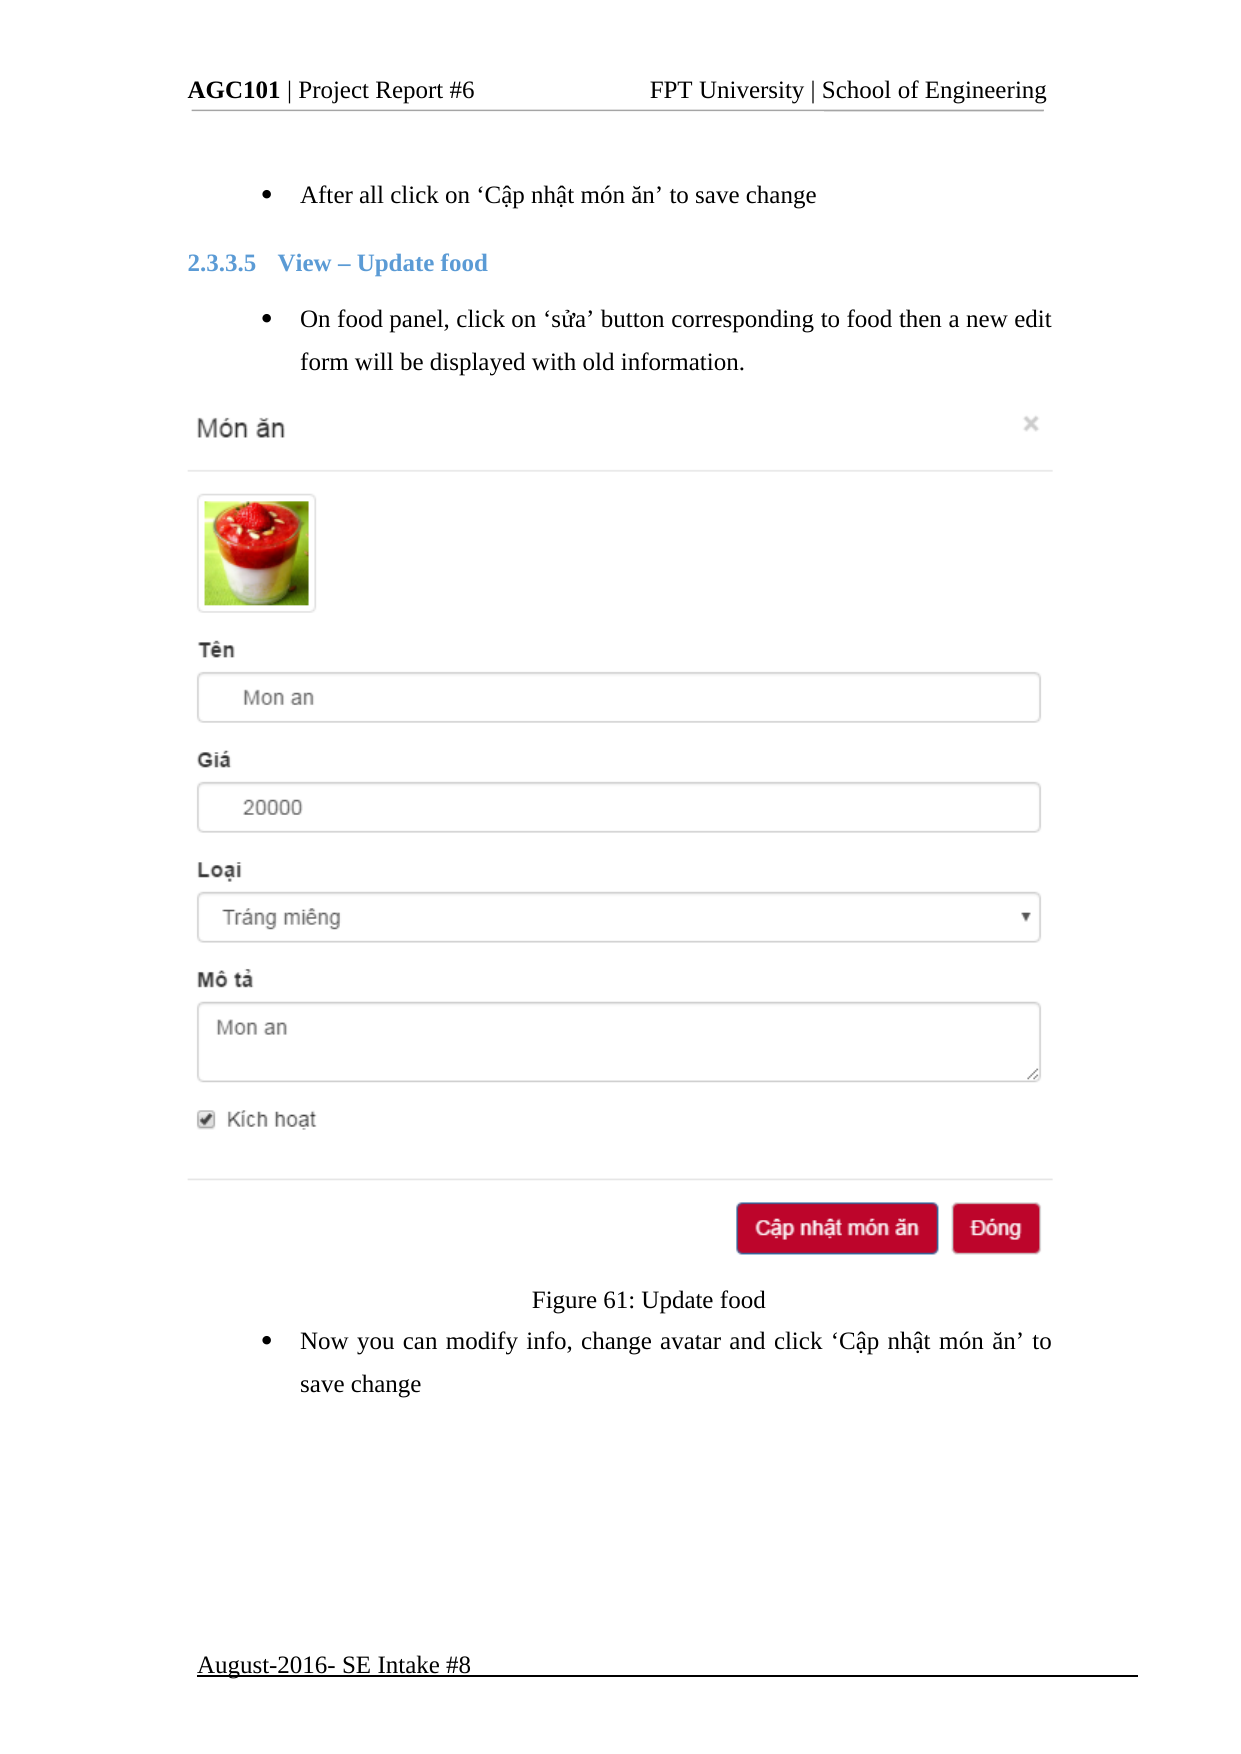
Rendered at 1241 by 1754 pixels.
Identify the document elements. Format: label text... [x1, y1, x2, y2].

picture [187, 402, 1053, 1271]
list After all click on ‘Cập nhật món ăn’ to save change [262, 180, 1053, 209]
list Now you can modify info, change avatar and click ‘Cập nhật món ăn’ to save change [262, 1326, 1053, 1398]
subtitle View – Update food [187, 248, 1053, 277]
list On food panel, click on ‘sửa’ button corresponding to food then a new edit form will be displayed with old information. [262, 304, 1053, 376]
text Figure 61: Update food [244, 1285, 1053, 1313]
